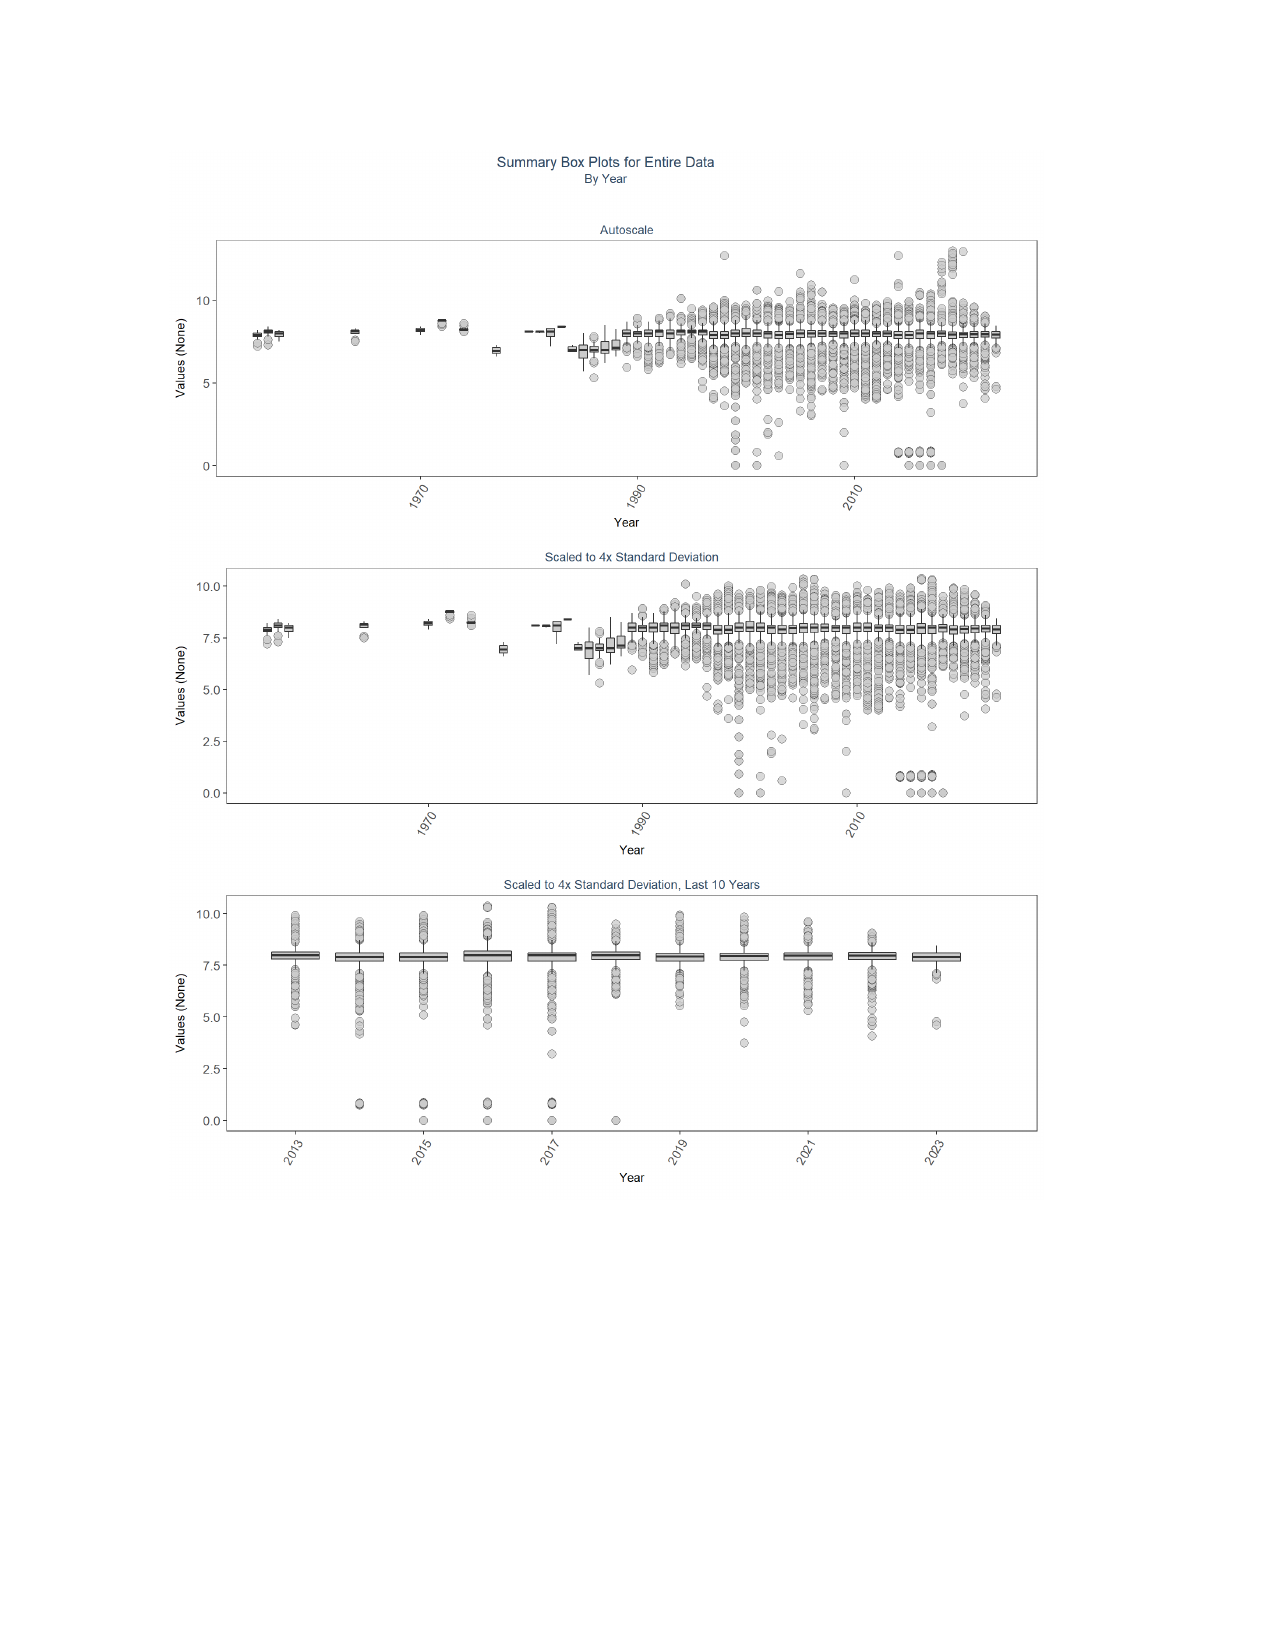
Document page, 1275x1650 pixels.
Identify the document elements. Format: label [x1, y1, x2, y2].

picture [168, 150, 1044, 1200]
